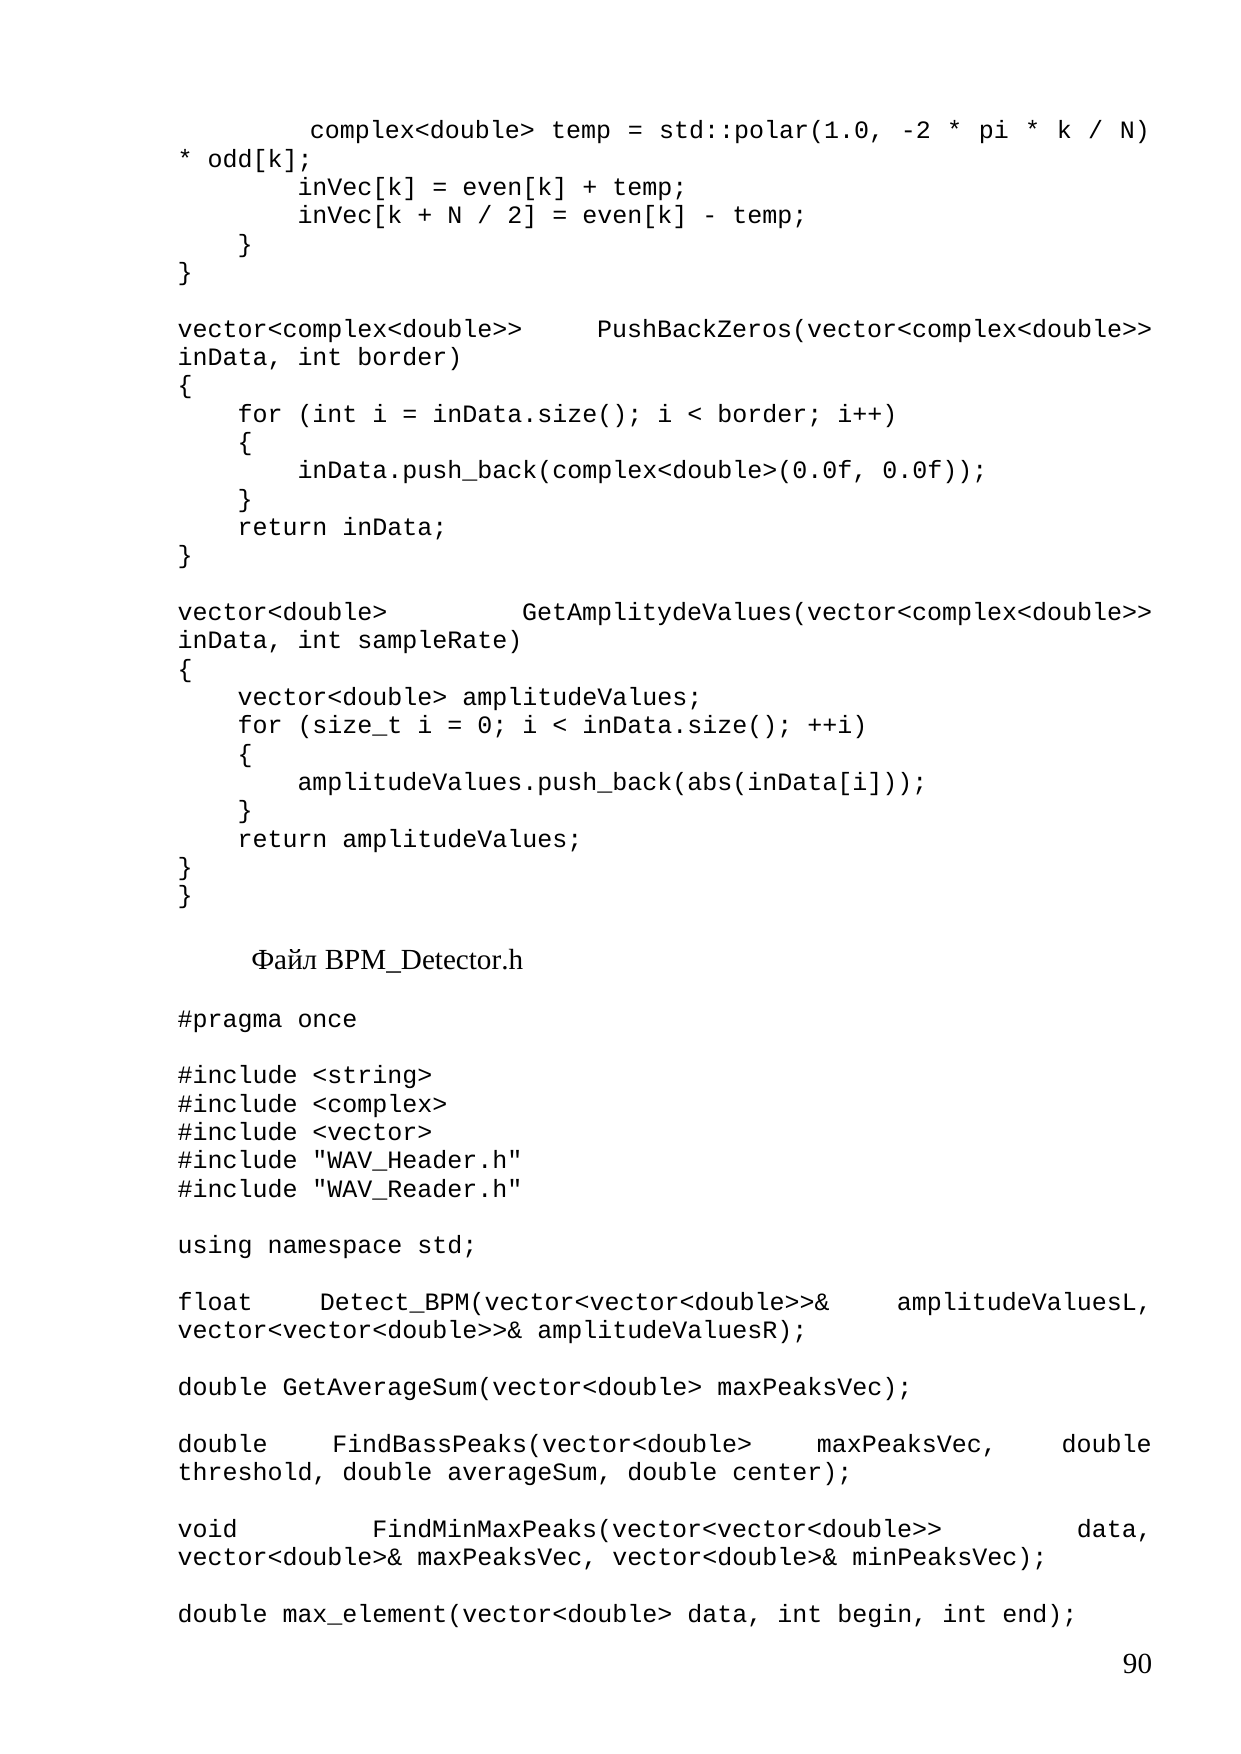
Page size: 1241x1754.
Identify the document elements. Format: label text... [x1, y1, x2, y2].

text return inData; [177, 515, 1152, 543]
text Файл BPM_Detector.h [177, 942, 1152, 976]
text float Detect_BPM(vector<vector<double>>& amplitudeValuesL, vector<vector<double>>& amplitudeValuesR); [177, 1290, 1152, 1346]
text #include <string> [177, 1063, 1152, 1091]
text inVec[k + N / 2] = even[k] - temp; [177, 203, 1152, 231]
text vector<double> GetAmplitydeValues(vector<complex<double>> inData, int sampleRate) [177, 600, 1152, 656]
text { [177, 741, 1152, 770]
text void FindMinMaxPeaks(vector<vector<double>> data, vector<double>& maxPeaksVec, vector<double>& minPeaksVec); [177, 1516, 1152, 1573]
text complex<double> temp = std::polar(1.0, -2 * pi * k / N) * odd[k]; [177, 118, 1152, 175]
text #include <vector> [177, 1120, 1152, 1148]
text } [177, 855, 1152, 883]
text return amplitudeValues; [177, 826, 1152, 855]
text for (size_t i = 0; i < inData.size(); ++i) [177, 713, 1152, 741]
text } [177, 260, 1152, 288]
text } [177, 231, 1152, 260]
text } [177, 486, 1152, 515]
text double max_element(vector<double> data, int begin, int end); [177, 1601, 1152, 1630]
text #pragma once [177, 1006, 1152, 1035]
text for (int i = inData.size(); i < border; i++) [177, 401, 1152, 430]
text inVec[k] = even[k] + temp; [177, 175, 1152, 203]
text using namespace std; [177, 1233, 1152, 1261]
text #include <complex> [177, 1091, 1152, 1120]
text } [177, 543, 1152, 571]
text } [177, 883, 1152, 911]
text vector<double> amplitudeValues; [177, 685, 1152, 713]
text double GetAverageSum(vector<double> maxPeaksVec); [177, 1375, 1152, 1403]
text amplitudeValues.push_back(abs(inData[i])); [177, 770, 1152, 798]
text vector<complex<double>> PushBackZeros(vector<complex<double>> inData, int border) [177, 316, 1152, 373]
text { [177, 373, 1152, 401]
text { [177, 430, 1152, 458]
text #include "WAV_Reader.h" [177, 1176, 1152, 1205]
text inData.push_back(complex<double>(0.0f, 0.0f)); [177, 458, 1152, 486]
text { [177, 656, 1152, 685]
text double FindBassPeaks(vector<double> maxPeaksVec, double threshold, double averageSum, double center); [177, 1431, 1152, 1488]
text #include "WAV_Header.h" [177, 1148, 1152, 1176]
text } [177, 798, 1152, 826]
